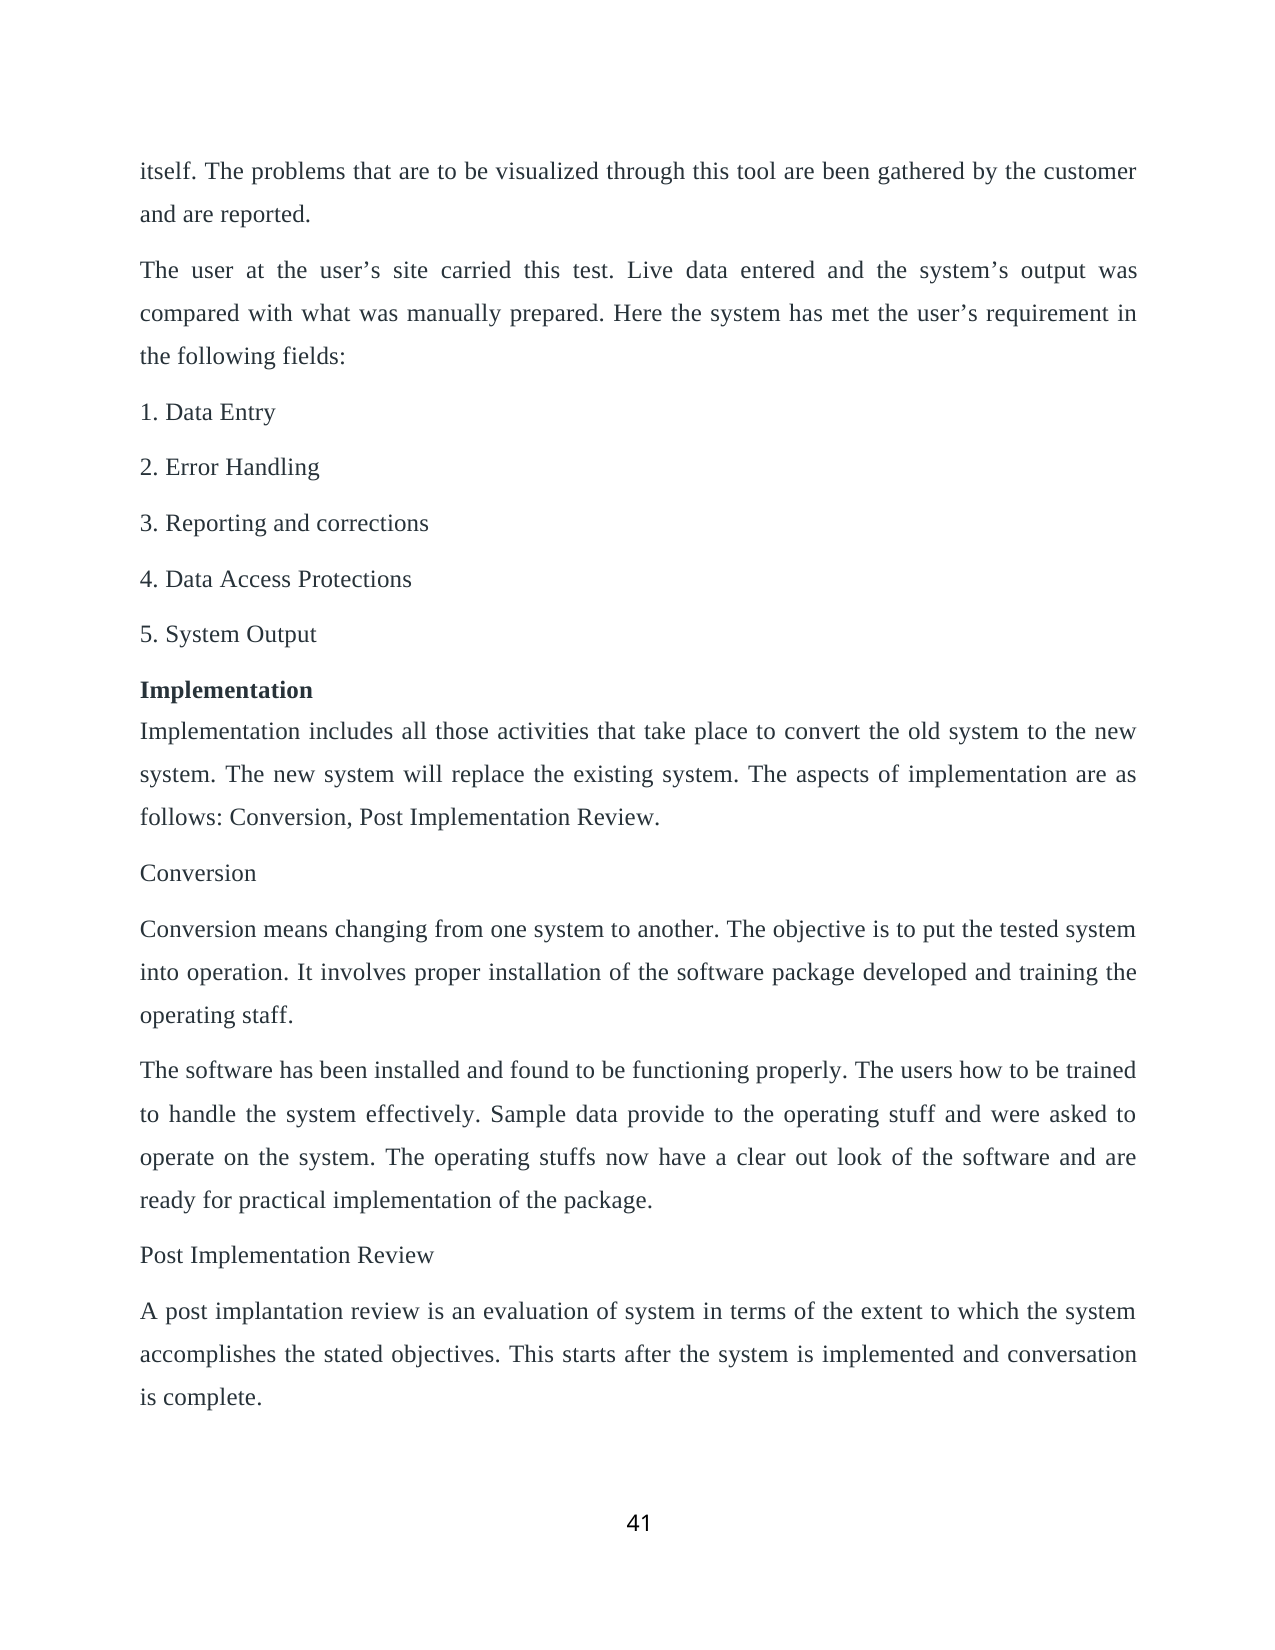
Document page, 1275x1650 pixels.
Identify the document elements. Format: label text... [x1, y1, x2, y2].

text Post Implementation Review [139, 1241, 1139, 1269]
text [139, 156, 1139, 228]
text 3. Reporting and corrections [139, 508, 1139, 537]
text 2. Error Handling [139, 452, 1139, 481]
text Implementation includes all those activities that take place to convert the old system to the new system. The new system will replace the existing system. The aspects of implementation are as follows: Conversion, Post Implementation Review. [139, 716, 1139, 831]
text Implementation [139, 675, 1139, 704]
text 1. Data Entry [139, 397, 1139, 426]
text Conversion [139, 858, 1139, 887]
text A post implantation review is an evaluation of system in terms of the extent to which the system accomplishes the stated objectives. This starts after the system is implemented and conversation is complete. [139, 1296, 1139, 1411]
text 5. System Output [139, 619, 1139, 648]
text The user at the user’s site carried this test. Live data entered and the system’s output was compared with what was manually prepared. Here the system has met the user’s requirement in the following fields: [139, 255, 1139, 370]
text 4. Data Access Protections [139, 564, 1139, 592]
text The software has been installed and found to be functioning properly. The users how to be trained to handle the system effectively. Sample data provide to the operating stuff and were asked to operate on the system. The operating stuffs now have a clear out look of the software and are ready for practical implementation of the package. [139, 1056, 1139, 1214]
text Conversion means changing from one system to another. The objective is to put the tested system into operation. It involves proper installation of the software package developed and training the operating staff. [139, 914, 1139, 1029]
